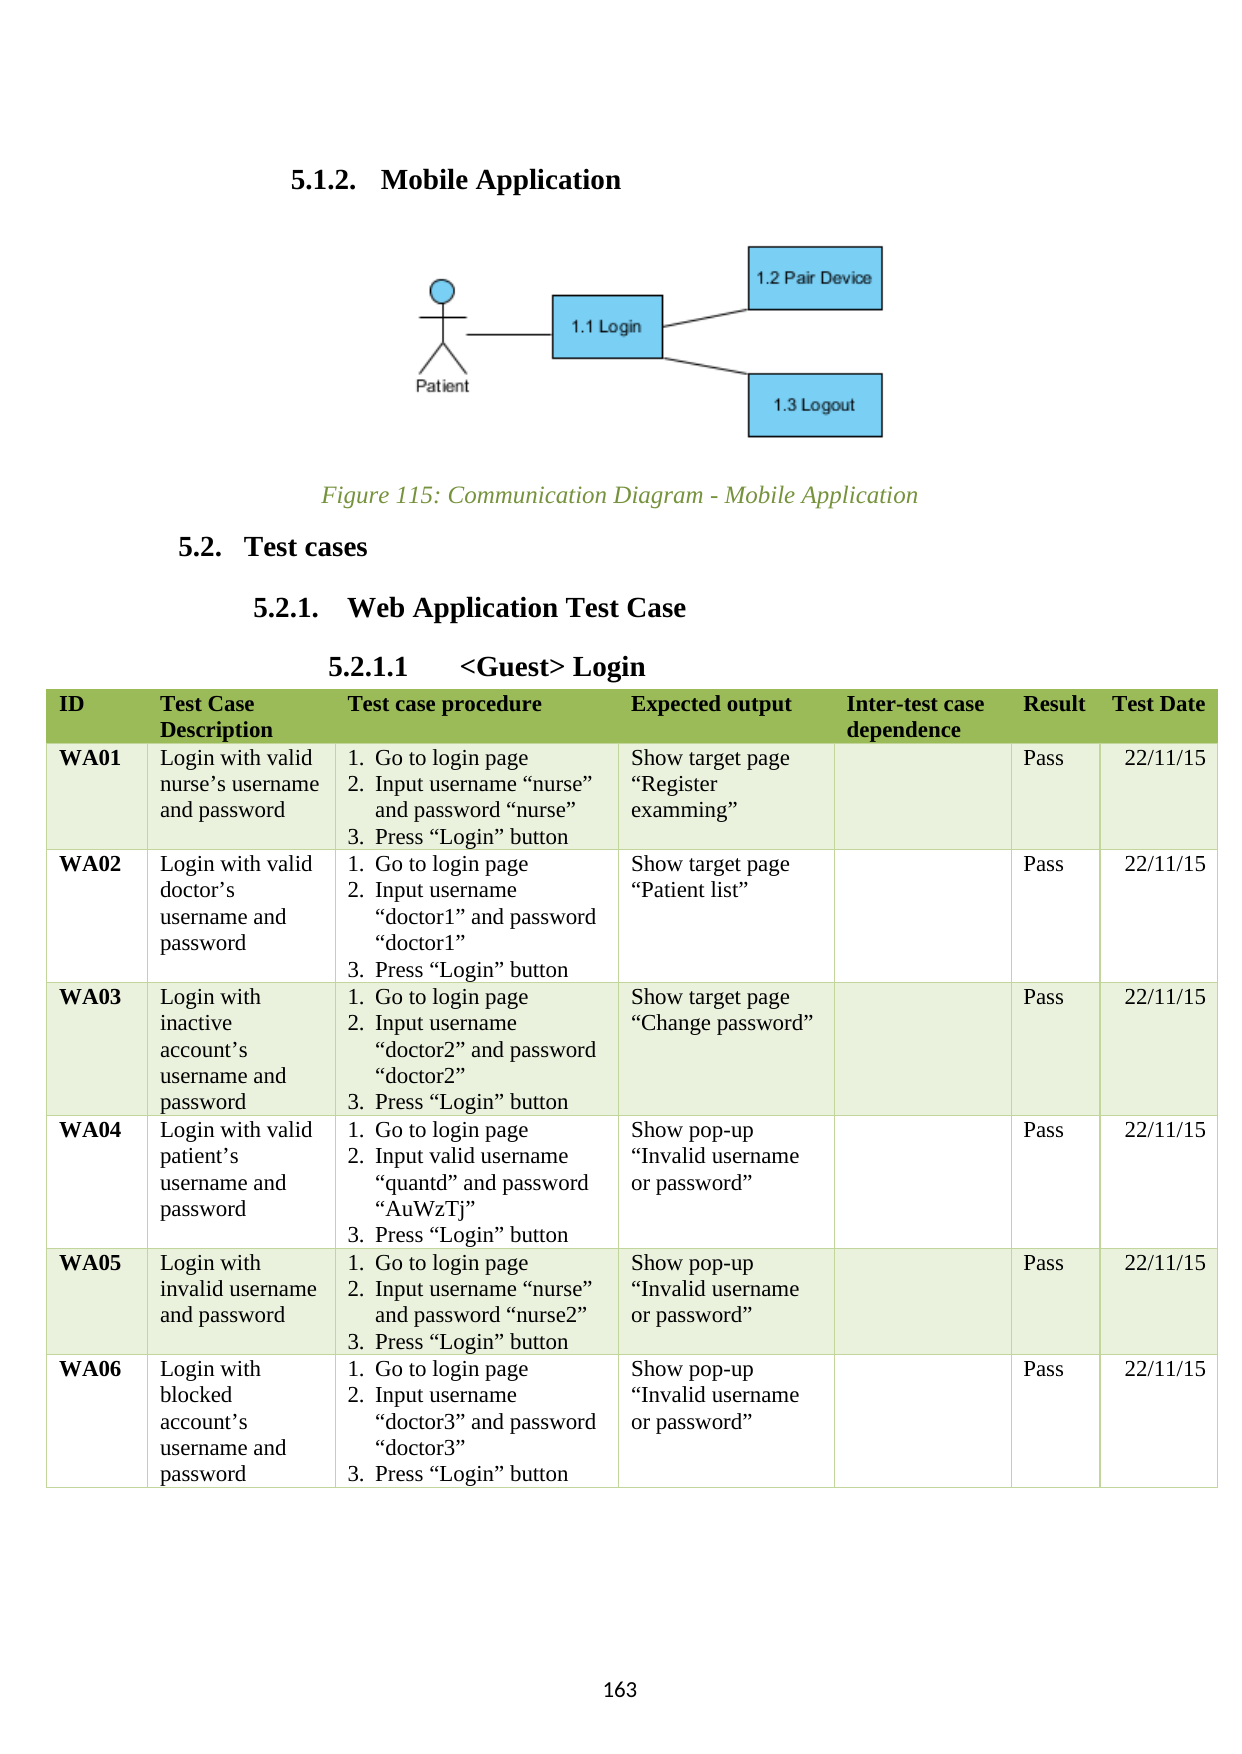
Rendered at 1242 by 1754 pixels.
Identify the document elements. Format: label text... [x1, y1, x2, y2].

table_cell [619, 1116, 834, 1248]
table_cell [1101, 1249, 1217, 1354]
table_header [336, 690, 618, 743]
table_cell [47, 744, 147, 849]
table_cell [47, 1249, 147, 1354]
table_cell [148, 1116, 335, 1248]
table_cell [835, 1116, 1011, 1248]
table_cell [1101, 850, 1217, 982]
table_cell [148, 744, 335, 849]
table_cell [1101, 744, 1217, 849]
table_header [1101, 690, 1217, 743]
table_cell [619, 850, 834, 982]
text Figure 115: Communication Diagram - Mobile Application [94, 480, 1146, 509]
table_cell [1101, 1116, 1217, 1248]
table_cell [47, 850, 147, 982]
subtitle Mobile Application [291, 162, 1146, 196]
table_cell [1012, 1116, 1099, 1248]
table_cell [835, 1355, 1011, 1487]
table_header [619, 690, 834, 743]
subtitle Test cases [169, 529, 1146, 563]
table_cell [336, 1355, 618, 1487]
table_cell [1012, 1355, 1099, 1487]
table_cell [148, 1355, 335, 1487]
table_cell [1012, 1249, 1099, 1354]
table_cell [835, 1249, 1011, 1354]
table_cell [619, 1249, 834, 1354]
picture [361, 201, 915, 480]
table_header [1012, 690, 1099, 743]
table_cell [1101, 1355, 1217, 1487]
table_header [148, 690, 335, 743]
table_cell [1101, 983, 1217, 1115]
subtitle Web Application Test Case [253, 591, 1146, 624]
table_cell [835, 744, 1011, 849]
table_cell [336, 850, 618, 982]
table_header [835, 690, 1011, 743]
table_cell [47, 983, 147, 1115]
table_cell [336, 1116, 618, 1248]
subtitle <Guest> Login [328, 649, 1146, 683]
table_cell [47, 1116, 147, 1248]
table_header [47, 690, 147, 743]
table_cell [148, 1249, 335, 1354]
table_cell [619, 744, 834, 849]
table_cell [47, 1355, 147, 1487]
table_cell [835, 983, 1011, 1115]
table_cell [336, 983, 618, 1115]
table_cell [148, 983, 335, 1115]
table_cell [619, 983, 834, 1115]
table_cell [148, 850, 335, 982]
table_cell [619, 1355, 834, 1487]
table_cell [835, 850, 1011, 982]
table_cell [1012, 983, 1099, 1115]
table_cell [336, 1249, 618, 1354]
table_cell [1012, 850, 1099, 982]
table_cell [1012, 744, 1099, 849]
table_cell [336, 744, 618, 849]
